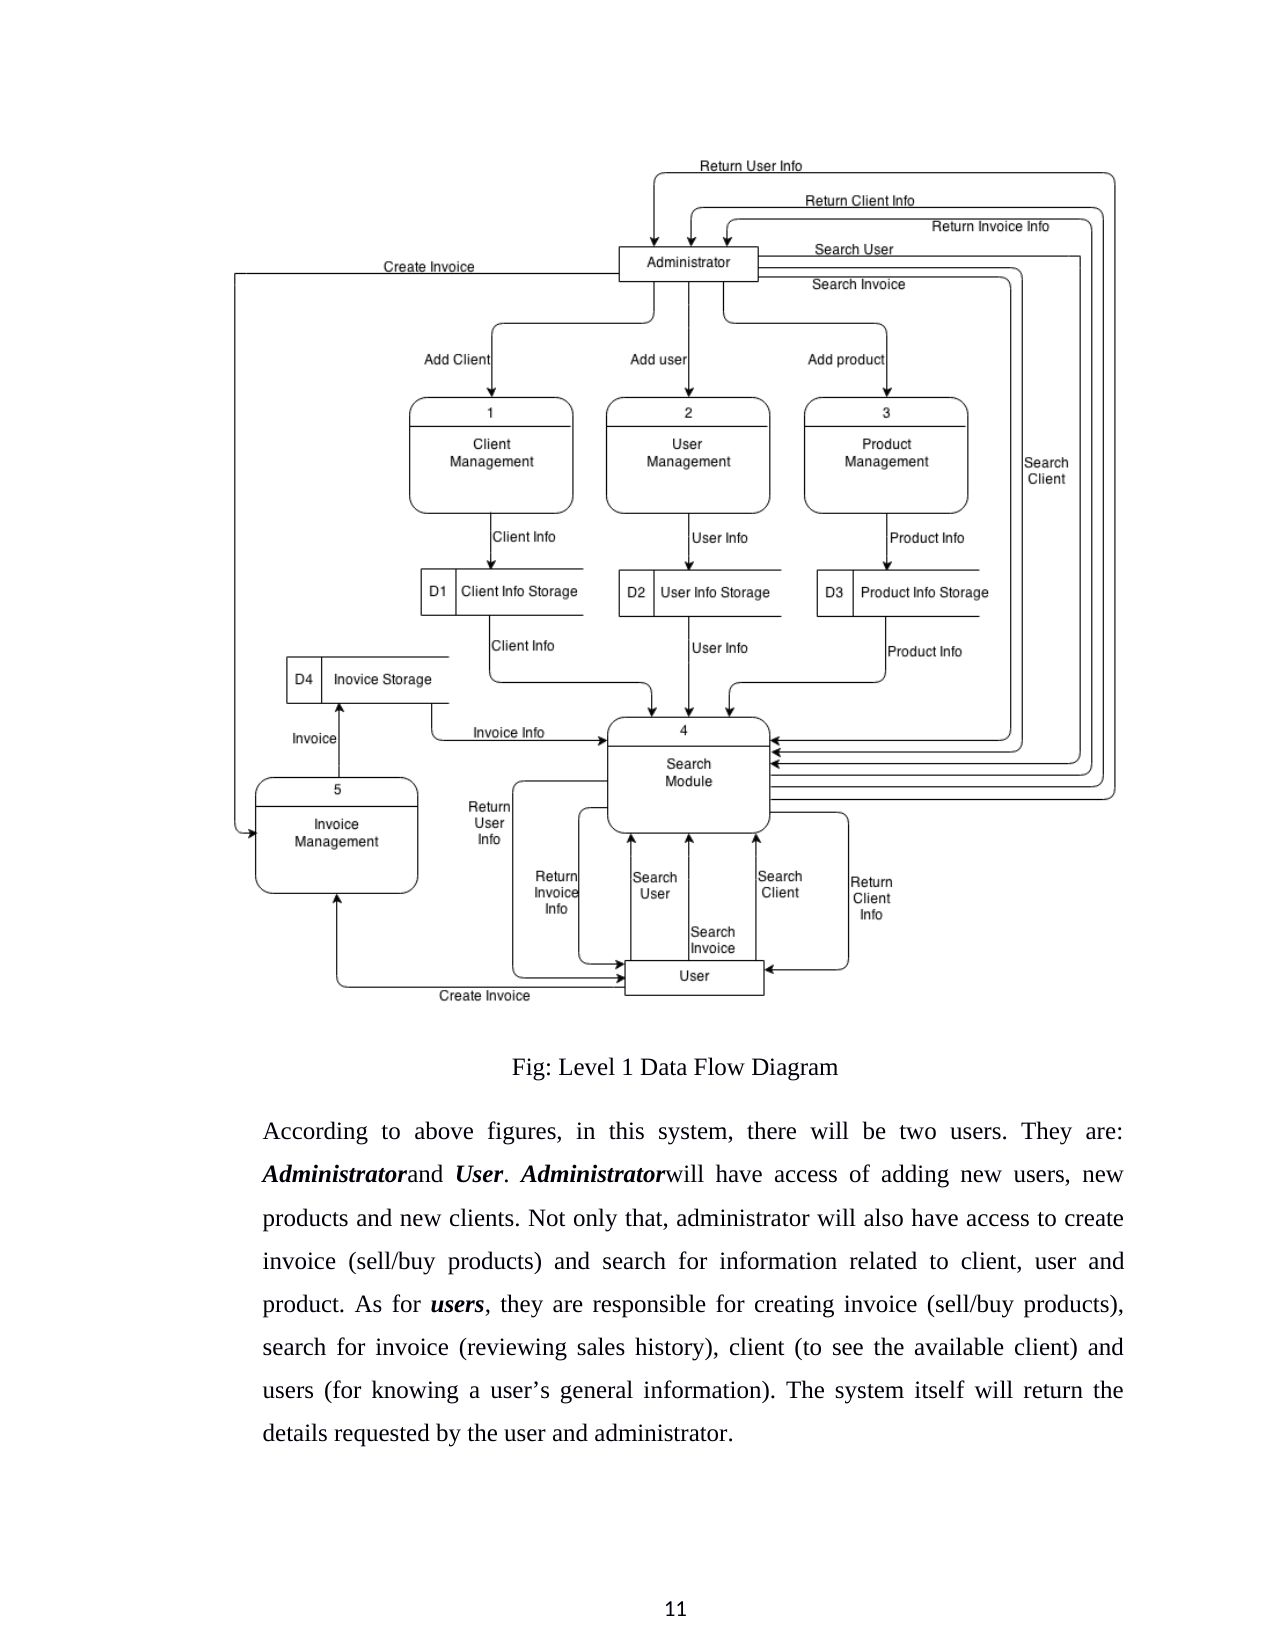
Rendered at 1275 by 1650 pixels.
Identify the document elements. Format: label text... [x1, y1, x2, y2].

text Fig: Level 1 Data Flow Diagram [225, 1052, 1125, 1081]
text According to above figures, in this system, there will be two users. They are: Administratorand User. Administratorwill have access of adding new users, new products and new clients. Not only that, administrator will also have access to create invoice (sell/buy products) and search for information related to client, user and product. As for users, they are responsible for creating invoice (sell/buy products), search for invoice (reviewing sales history), client (to see the available client) and users (for knowing a user’s general information). The system itself will return the details requested by the user and administrator. [262, 1116, 1125, 1447]
picture [225, 150, 1125, 1018]
